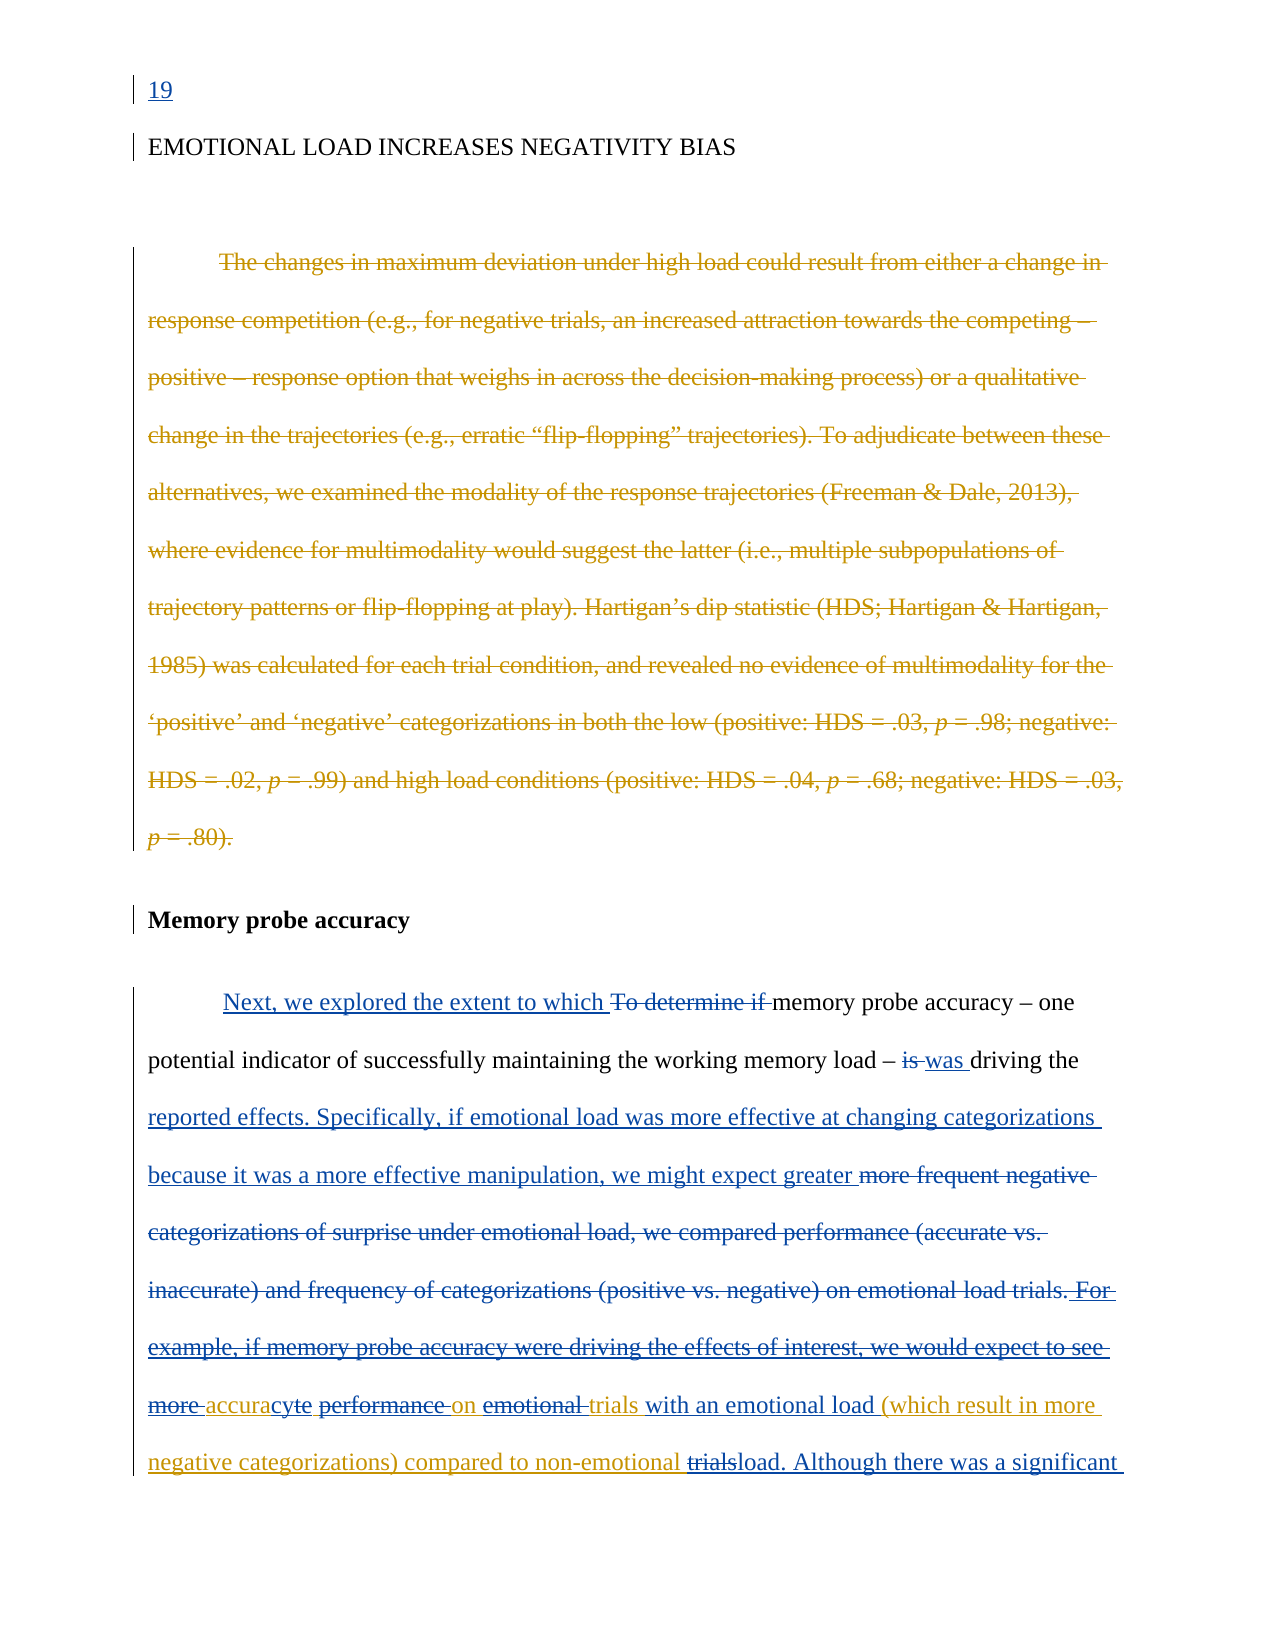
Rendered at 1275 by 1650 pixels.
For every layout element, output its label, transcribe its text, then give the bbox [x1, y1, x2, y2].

text Memory probe accuracy [148, 905, 1127, 934]
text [148, 987, 1127, 1476]
